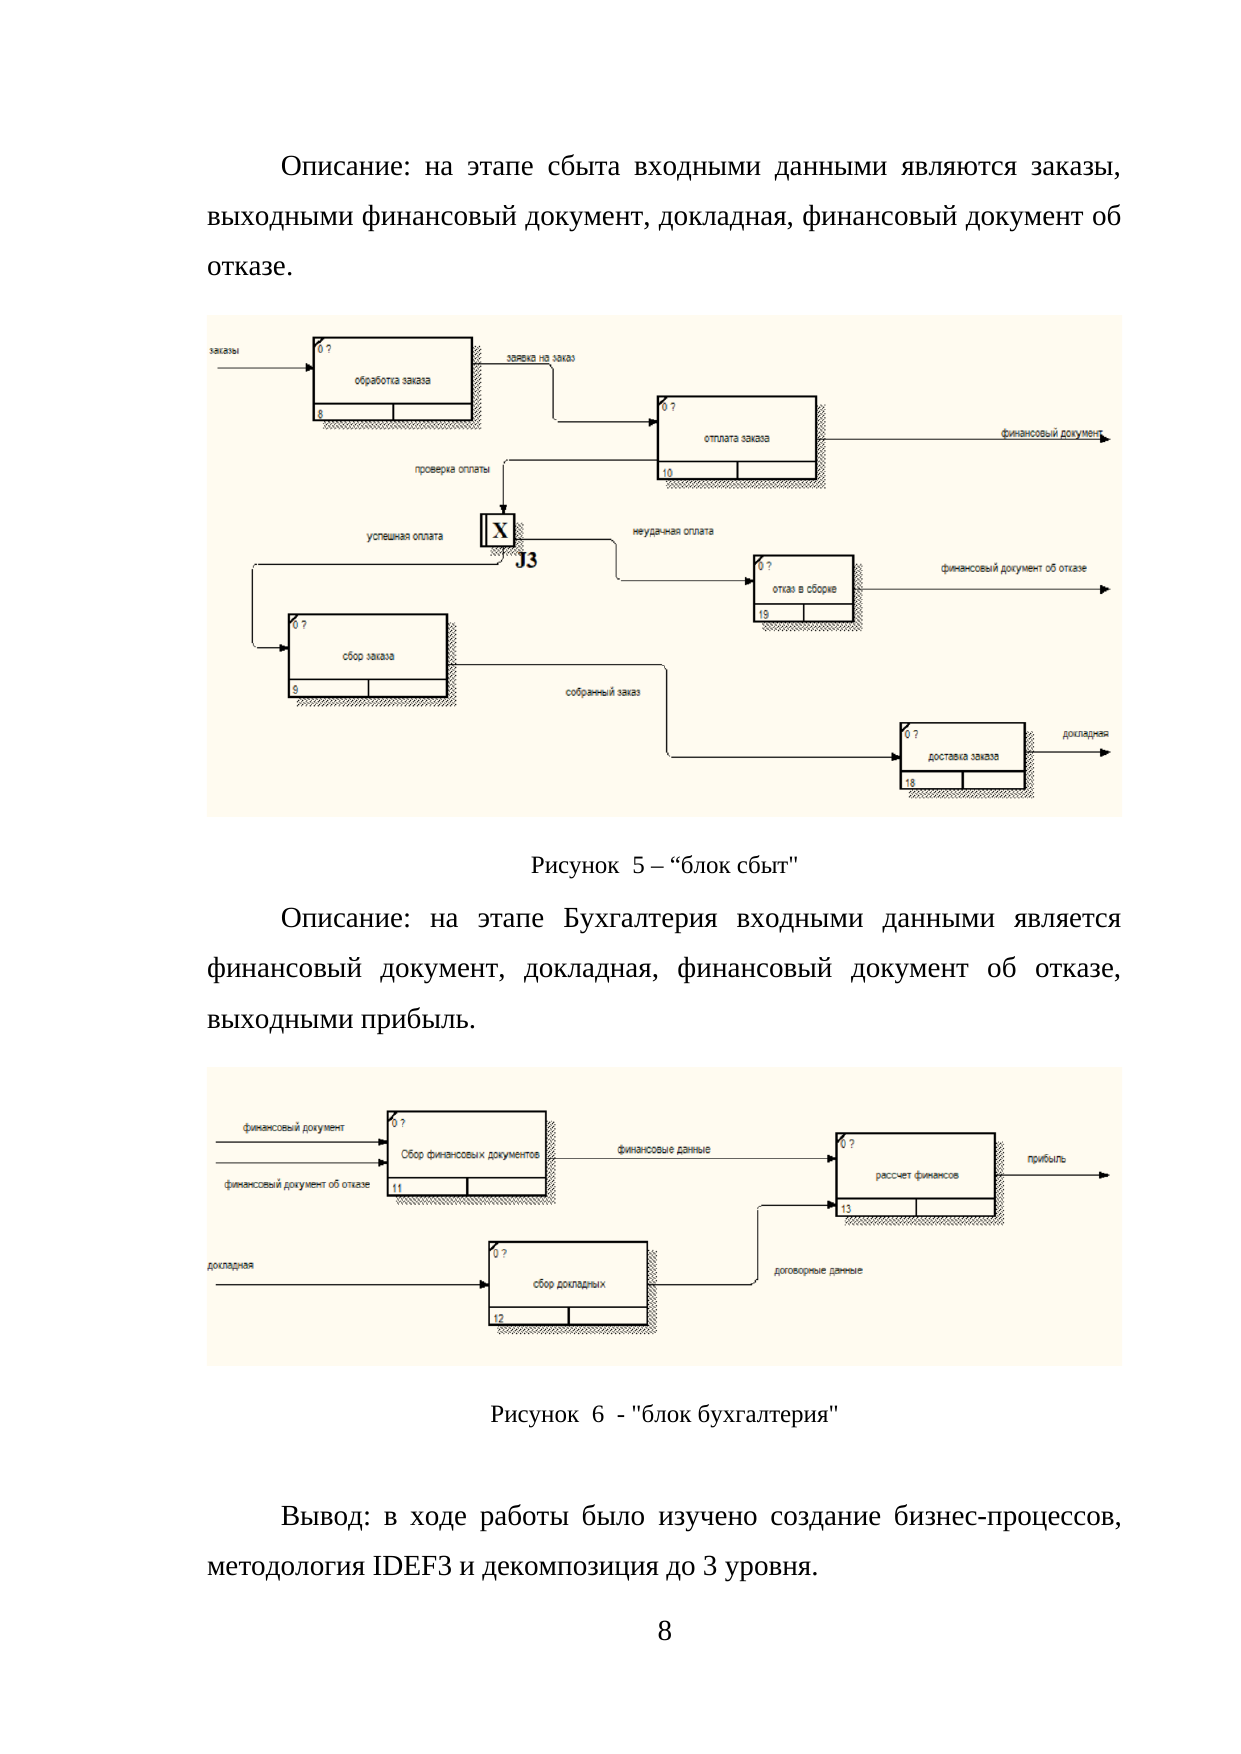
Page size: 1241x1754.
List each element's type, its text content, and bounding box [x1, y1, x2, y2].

text Вывод: в ходе работы было изучено создание бизнес-процессов, методология IDEF3 и декомпозиция до 3 уровня. [207, 1498, 1122, 1582]
picture [206, 315, 1123, 817]
text Описание: на этапе Бухгалтерия входными данными является финансовый документ, докладная, финансовый документ об отказе, выходными прибыль. [207, 900, 1122, 1034]
picture [206, 1067, 1123, 1366]
text Описание: на этапе сбыта входными данными являются заказы, выходными финансовый документ, докладная, финансовый документ об отказе. [207, 148, 1122, 282]
